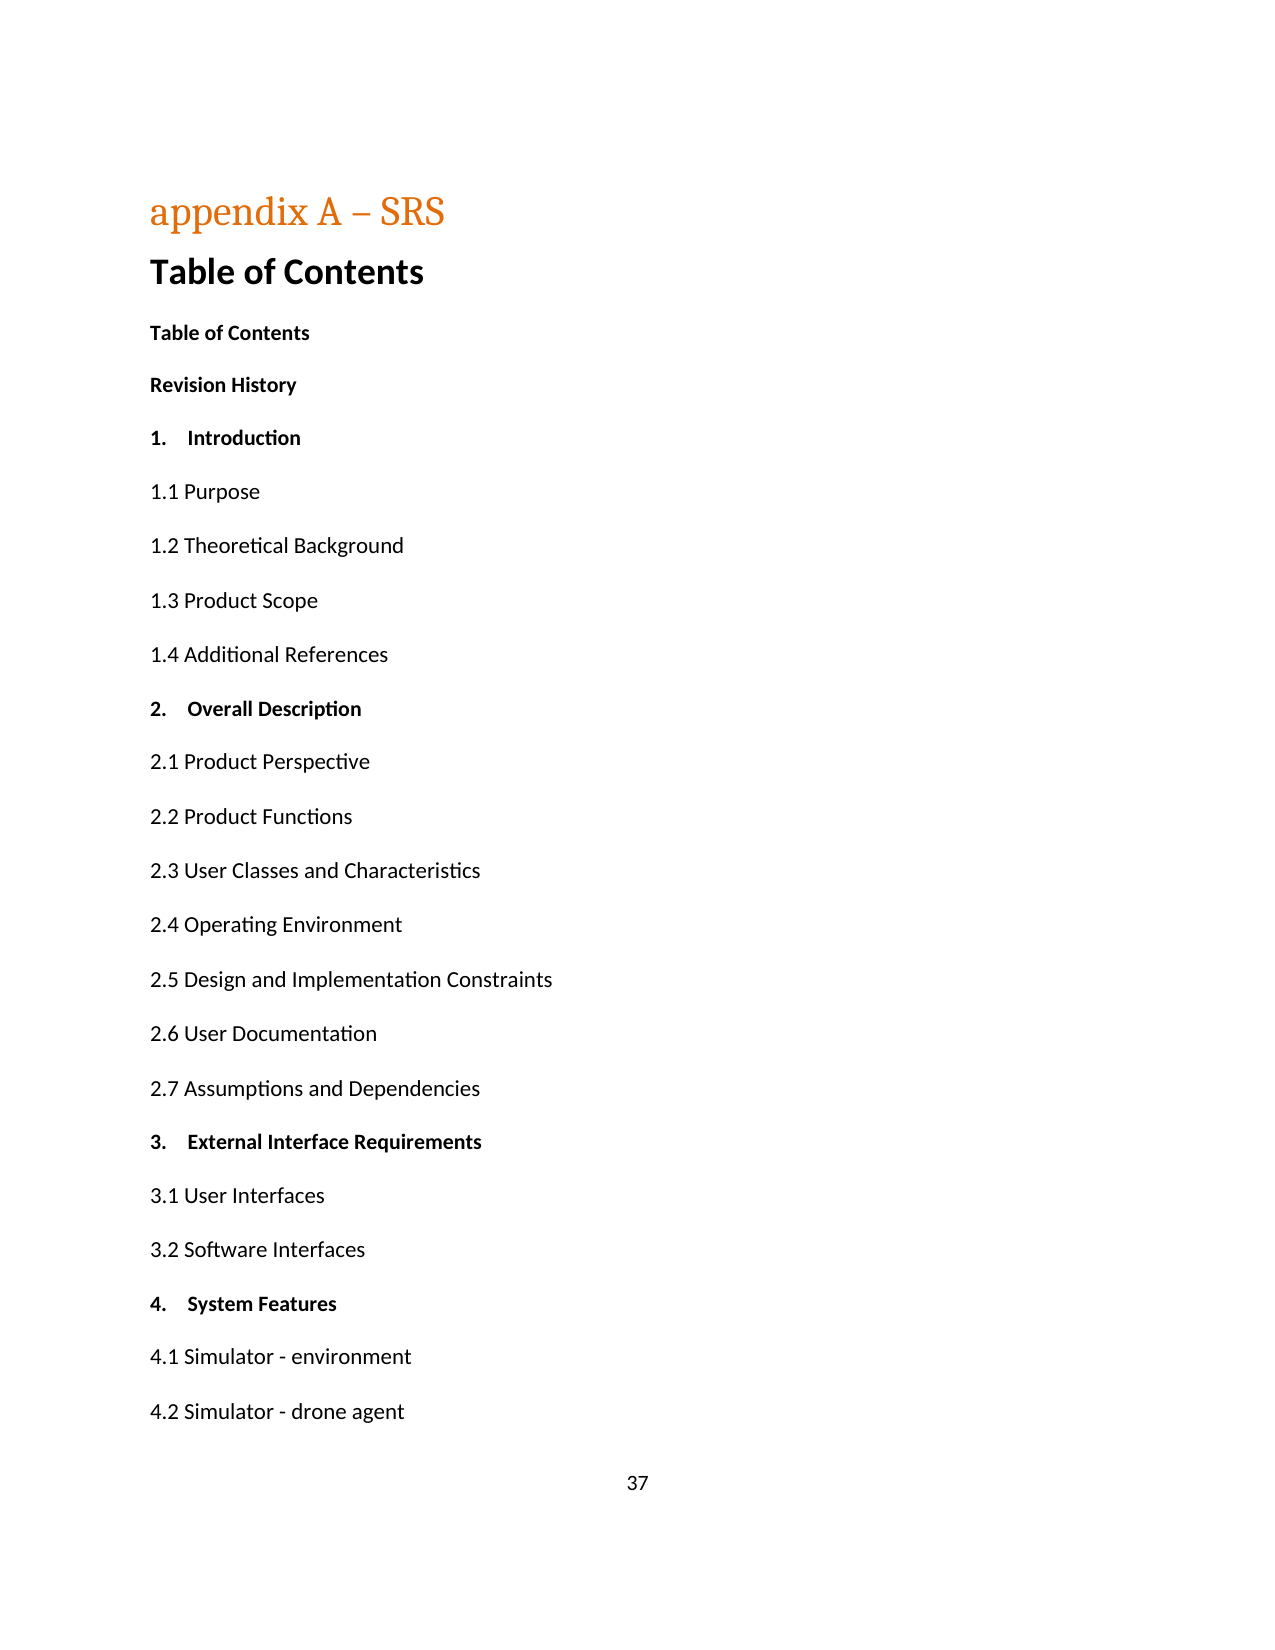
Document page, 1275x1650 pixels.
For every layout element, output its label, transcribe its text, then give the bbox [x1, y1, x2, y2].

text 3.1 User Interfaces [150, 1181, 1125, 1209]
text 4.2 Simulator - drone agent [150, 1397, 1125, 1425]
subtitle appendix A – SRS [150, 187, 1125, 235]
text 3. External Interface Requirements [150, 1128, 1125, 1155]
text 2. Overall Description [150, 695, 1125, 721]
text 2.6 User Documentation [150, 1019, 1125, 1047]
text 1.1 Purpose [150, 477, 1125, 505]
text 2.7 Assumptions and Dependencies [150, 1074, 1125, 1102]
text 2.5 Design and Implementation Constraints [150, 965, 1125, 993]
text 2.2 Product Functions [150, 802, 1125, 830]
text Revision History [150, 372, 1125, 398]
text 2.4 Operating Environment [150, 911, 1125, 939]
text 4.1 Simulator - environment [150, 1342, 1125, 1371]
text Table of Contents [150, 248, 1125, 294]
text 2.1 Product Perspective [150, 747, 1125, 776]
text 3.2 Software Interfaces [150, 1235, 1125, 1263]
text Table of Contents [150, 319, 1125, 345]
text 1.2 Theoretical Background [150, 532, 1125, 559]
text 1.3 Product Scope [150, 586, 1125, 614]
text 4. System Features [150, 1290, 1125, 1316]
text 1. Introduction [150, 424, 1125, 451]
text 1.4 Additional References [150, 640, 1125, 668]
text 2.3 User Classes and Characteristics [150, 856, 1125, 884]
